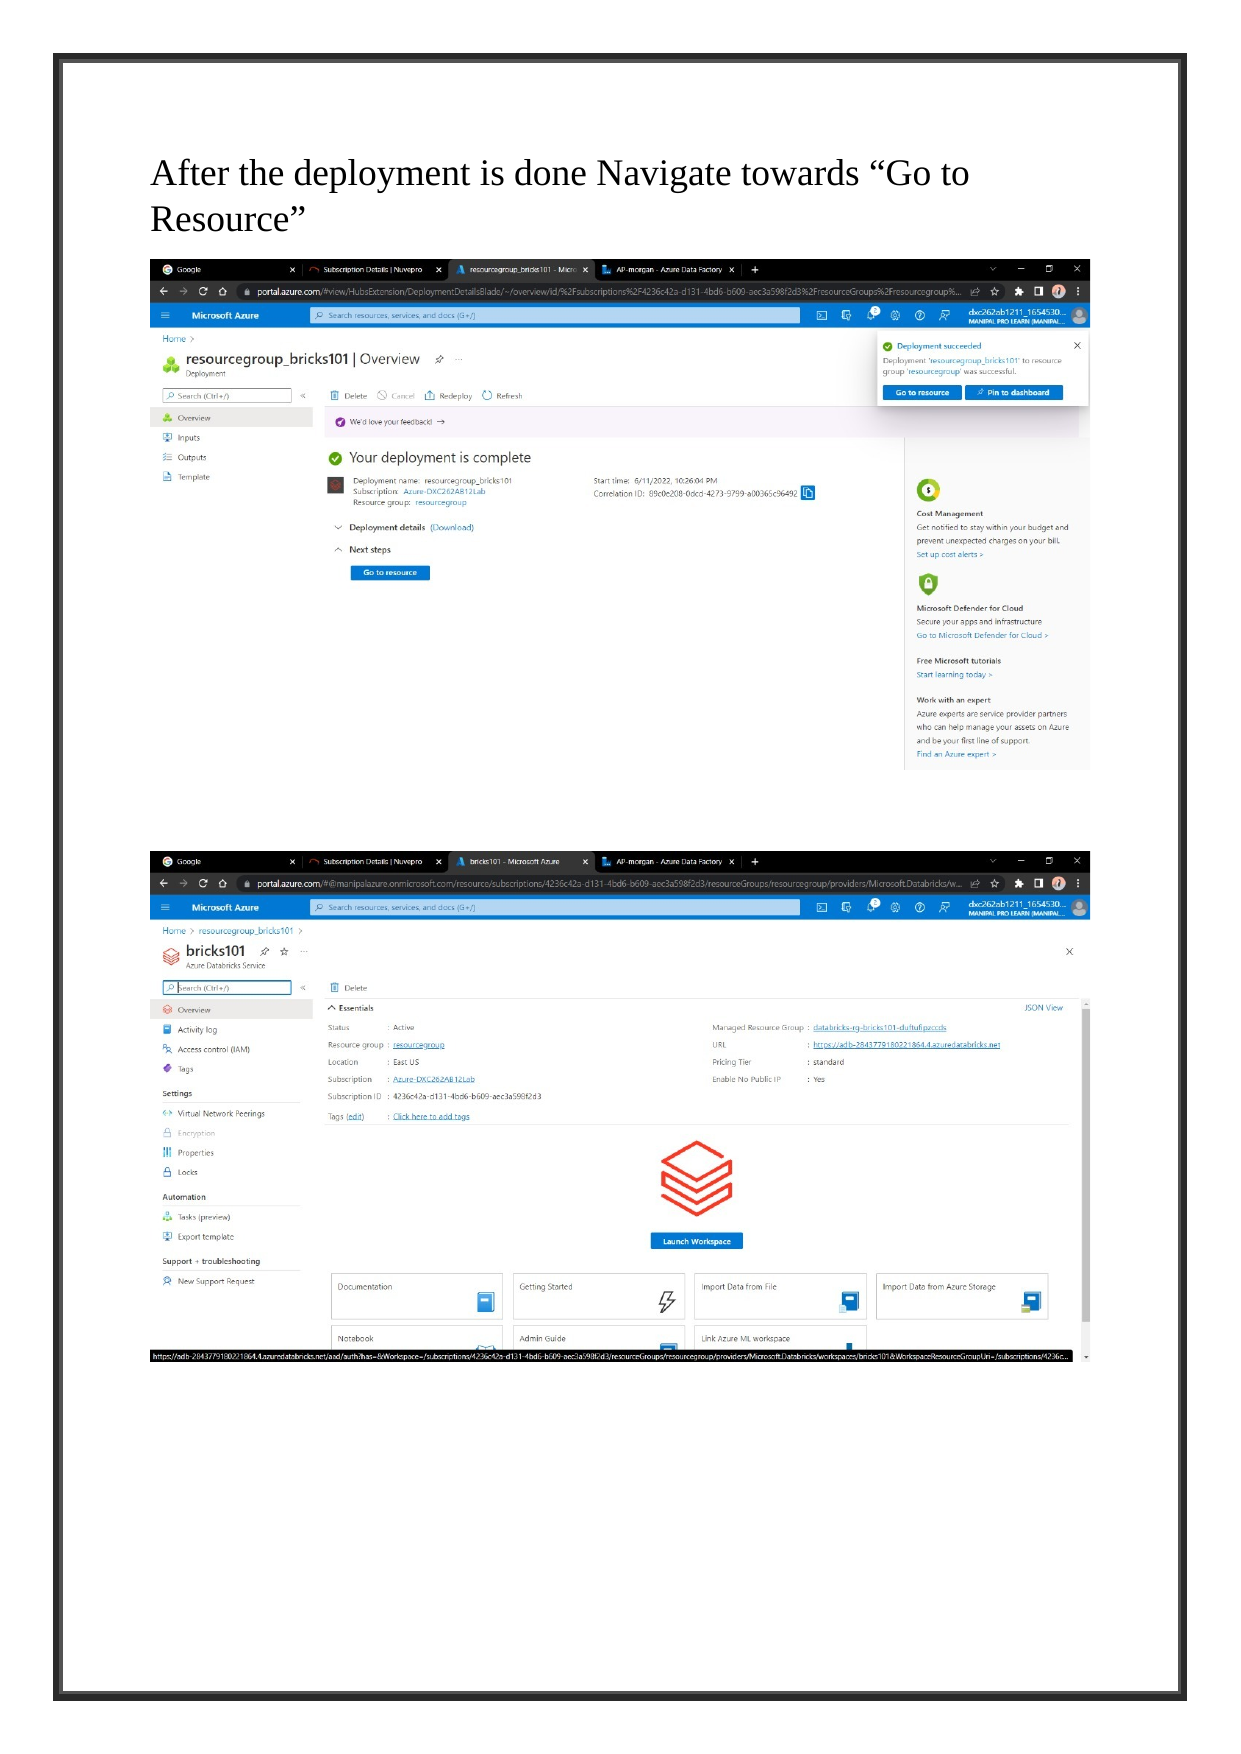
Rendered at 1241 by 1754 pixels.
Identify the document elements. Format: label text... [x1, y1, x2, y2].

text After the deployment is done Navigate towards “Go to Resource” [150, 150, 1090, 240]
picture [150, 851, 1091, 1362]
picture [150, 259, 1091, 770]
